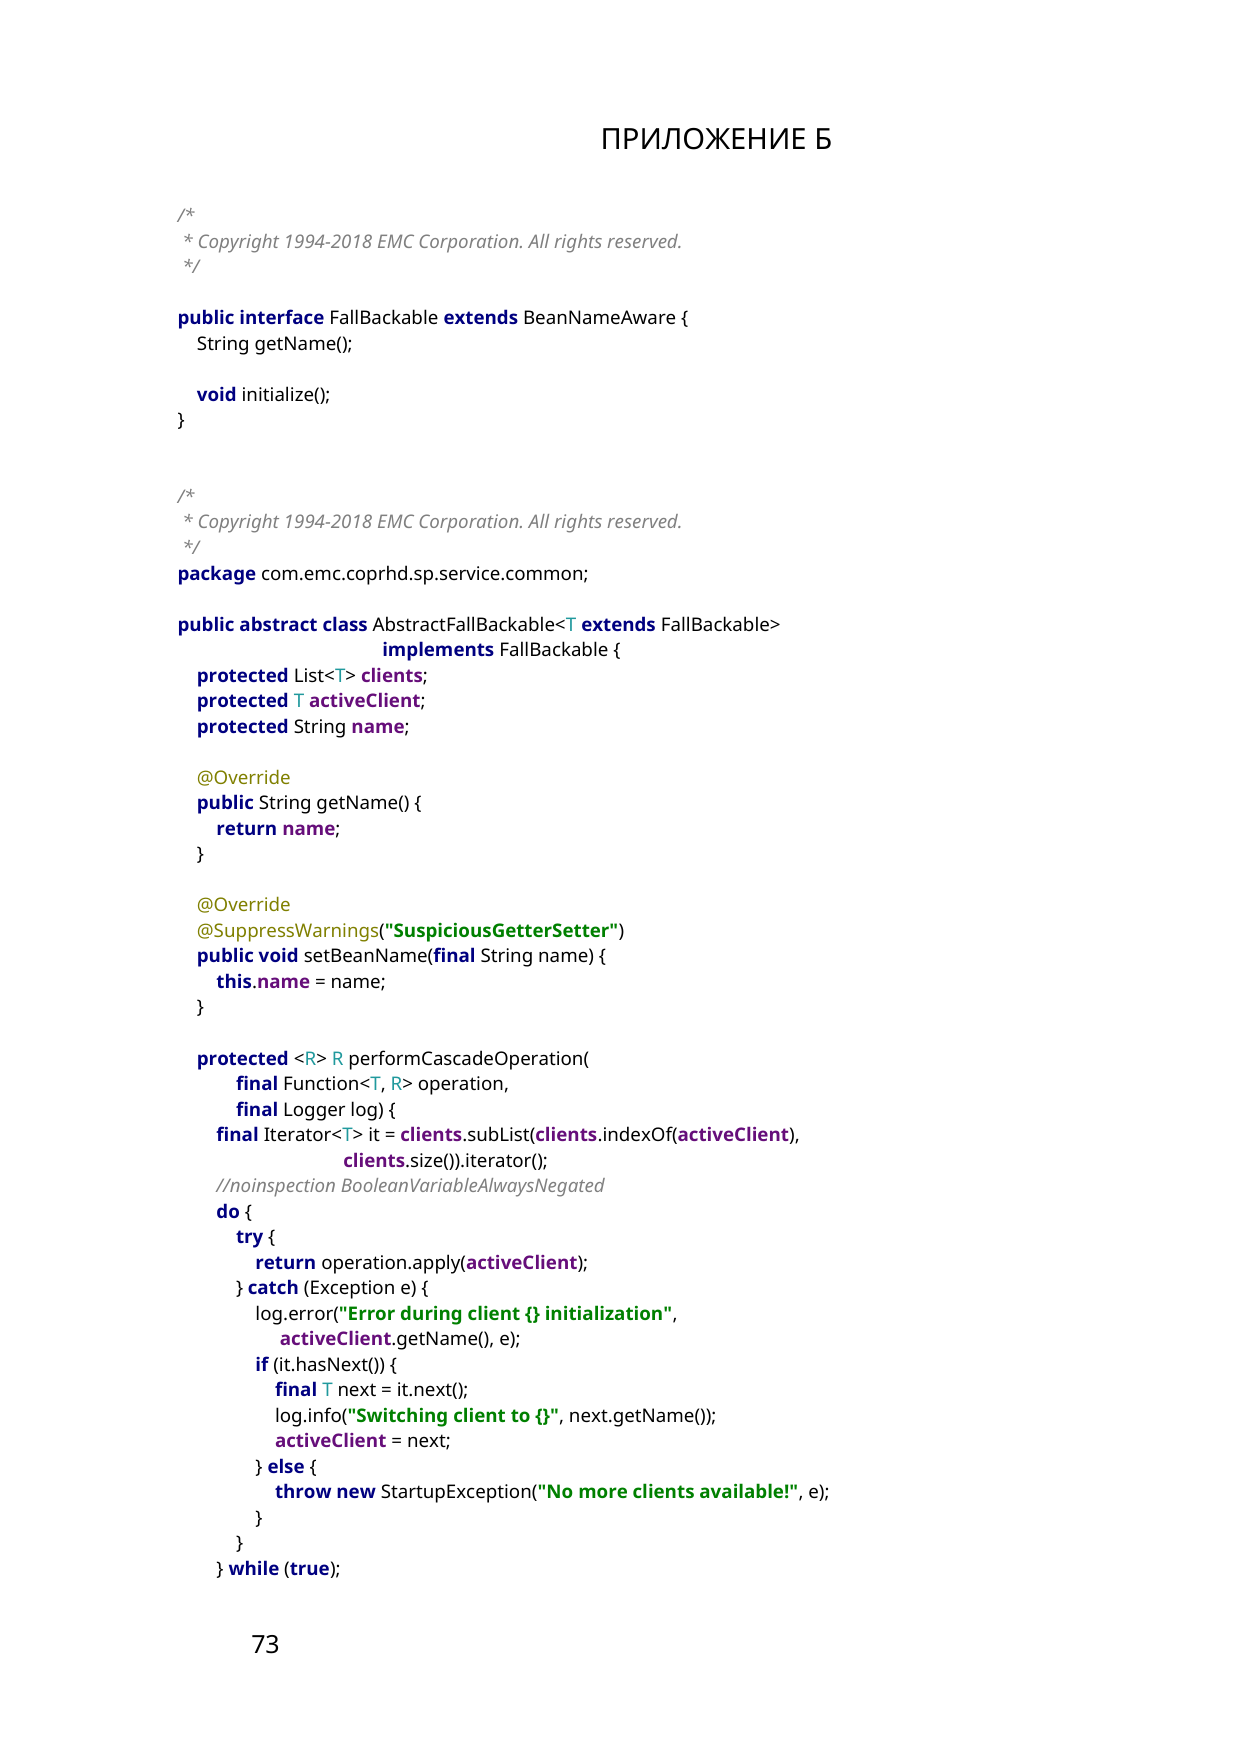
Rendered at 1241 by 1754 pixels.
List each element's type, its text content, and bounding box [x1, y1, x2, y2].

text ПРИЛОЖЕНИЕ Б [177, 118, 1181, 158]
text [177, 1326, 1181, 1581]
text final Logger log) { final Iterator<T> it = clients.subList(clients.indexOf(activeClient), [177, 1096, 1181, 1147]
text clients.size()).iterator(); //noinspection BooleanVariableAlwaysNegated do { try { return operation.apply(activeClient); } catch (Exception e) { log.error("Error during client {} initialization", [177, 1147, 1181, 1326]
text /* * Copyright 1994-2018 EMC Corporation. All rights reserved. */ package com.emc.coprhd.sp.service.common; public abstract class AbstractFallBackable<T extends FallBackable> [177, 483, 1181, 636]
text final Function<T, R> operation, [177, 1070, 1181, 1096]
text /* * Copyright 1994-2018 EMC Corporation. All rights reserved. */ public interface FallBackable extends BeanNameAware { String getName(); void initialize(); } [177, 203, 1181, 432]
text implements FallBackable { protected List<T> clients; protected T activeClient; protected String name; @Override public String getName() { return name; } @Override @SuppressWarnings("SuspiciousGetterSetter") public void setBeanName(final String name) { this.name = name; } protected <R> R performCascadeOperation( [177, 636, 1181, 1070]
